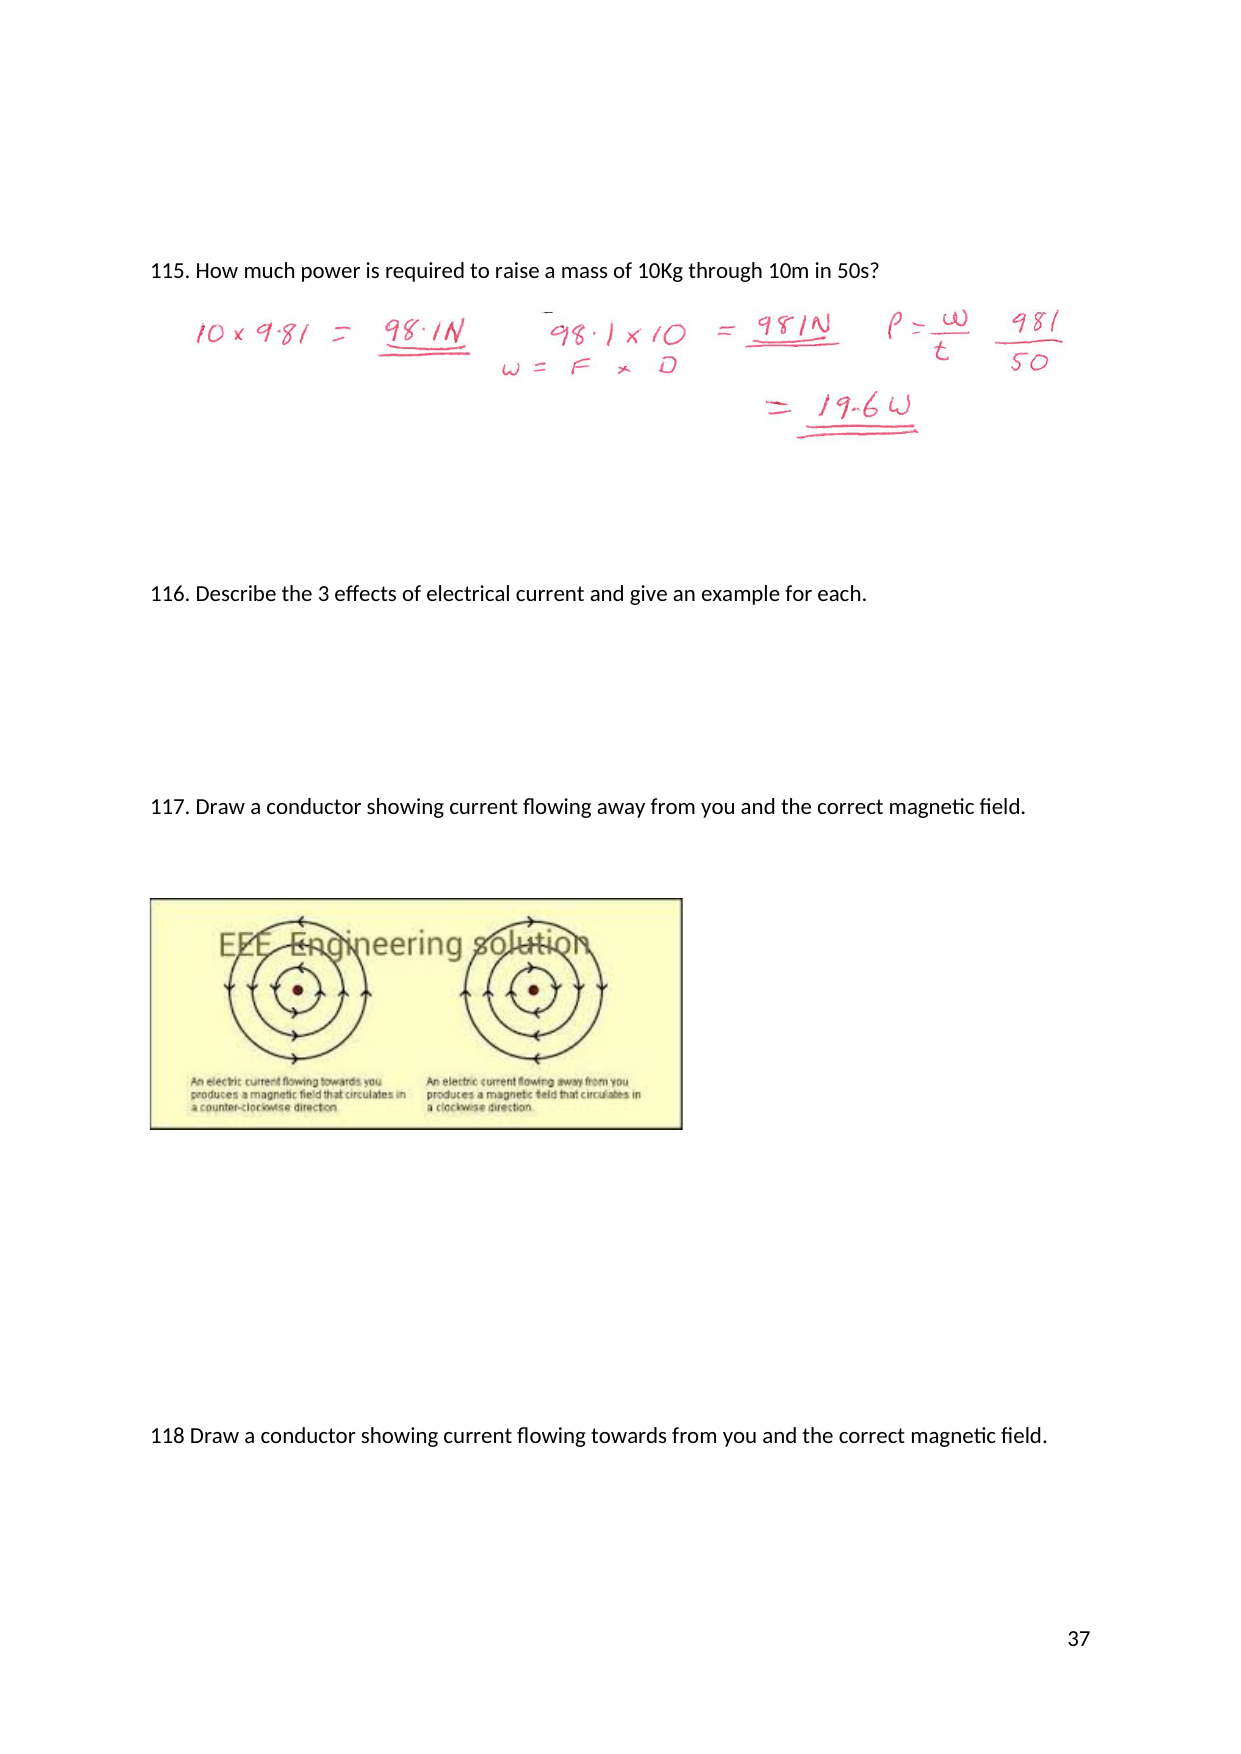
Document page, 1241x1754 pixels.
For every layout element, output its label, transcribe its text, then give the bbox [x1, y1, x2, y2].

text 115. How much power is required to raise a mass of 10Kg through 10m in 50s? [150, 256, 1090, 284]
text 116. Describe the 3 effects of electrical current and give an example for each. [150, 469, 1090, 607]
text 117. Draw a conductor showing current flowing away from you and the correct magnetic field. [150, 792, 1090, 820]
text 118 Draw a conductor showing current flowing towards from you and the correct magnetic field. [150, 1421, 1090, 1449]
picture [149, 898, 683, 1130]
